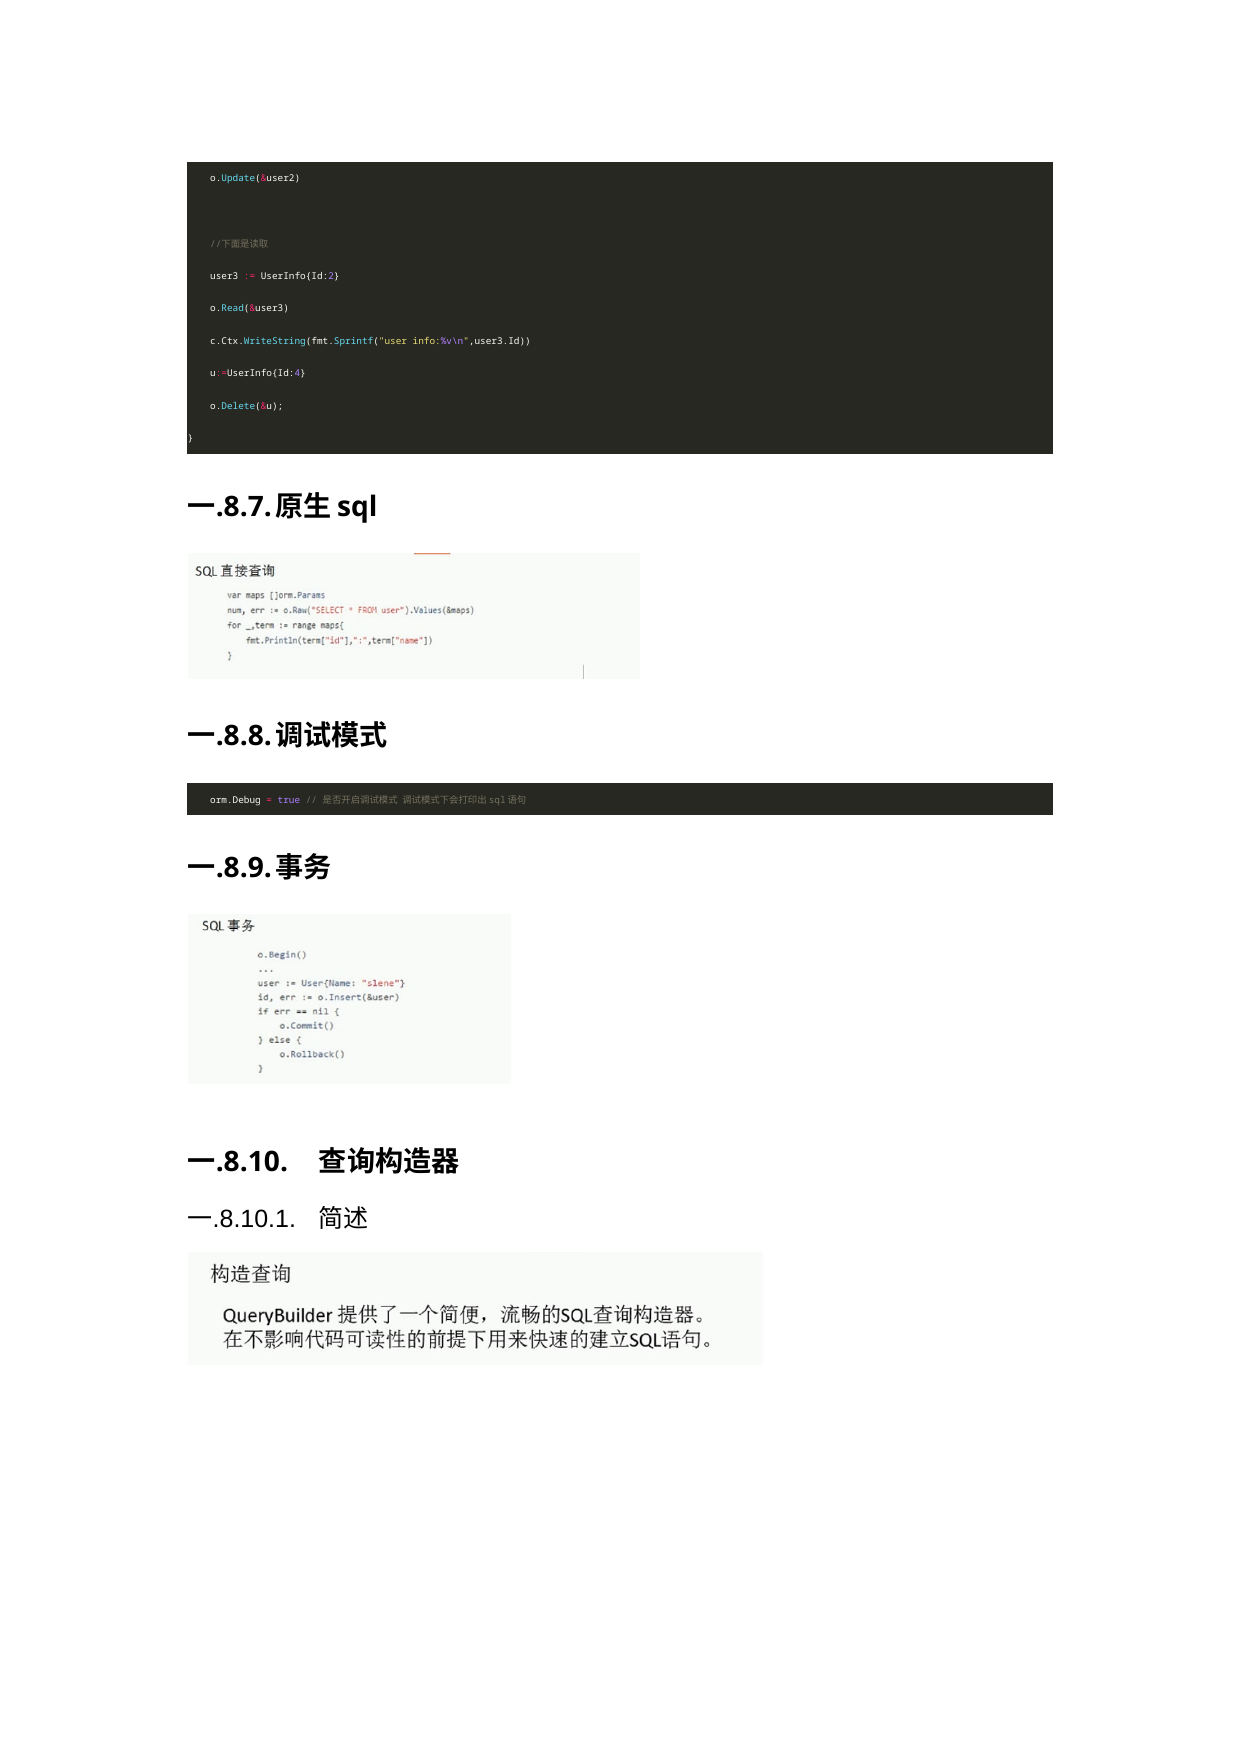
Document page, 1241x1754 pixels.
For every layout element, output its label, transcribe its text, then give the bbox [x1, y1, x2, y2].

subtitle 事务 [187, 844, 1053, 885]
text o.Update(&user2) [187, 162, 1053, 194]
subtitle 原生sql [187, 484, 1053, 524]
text //下面是读取 [187, 227, 1053, 259]
text user3 := UserInfo{Id:2} [187, 259, 1053, 292]
picture [187, 553, 640, 679]
text o.Delete(&u); [187, 389, 1053, 422]
text orm.Debug = true // 是否开启调试模式 调试模式下会打印出sql语句 [187, 783, 1053, 815]
text c.Ctx.WriteString(fmt.Sprintf("user info:%v\n",user3.Id)) [187, 324, 1053, 357]
subtitle 简述 [187, 1209, 1053, 1274]
picture [187, 914, 512, 1084]
picture [187, 1277, 764, 1390]
text } [187, 422, 1053, 454]
text o.Read(&user3) [187, 292, 1053, 324]
subtitle 查询构造器 [187, 1139, 1053, 1179]
subtitle 调试模式 [187, 713, 1053, 754]
text u:=UserInfo{Id:4} [187, 357, 1053, 389]
